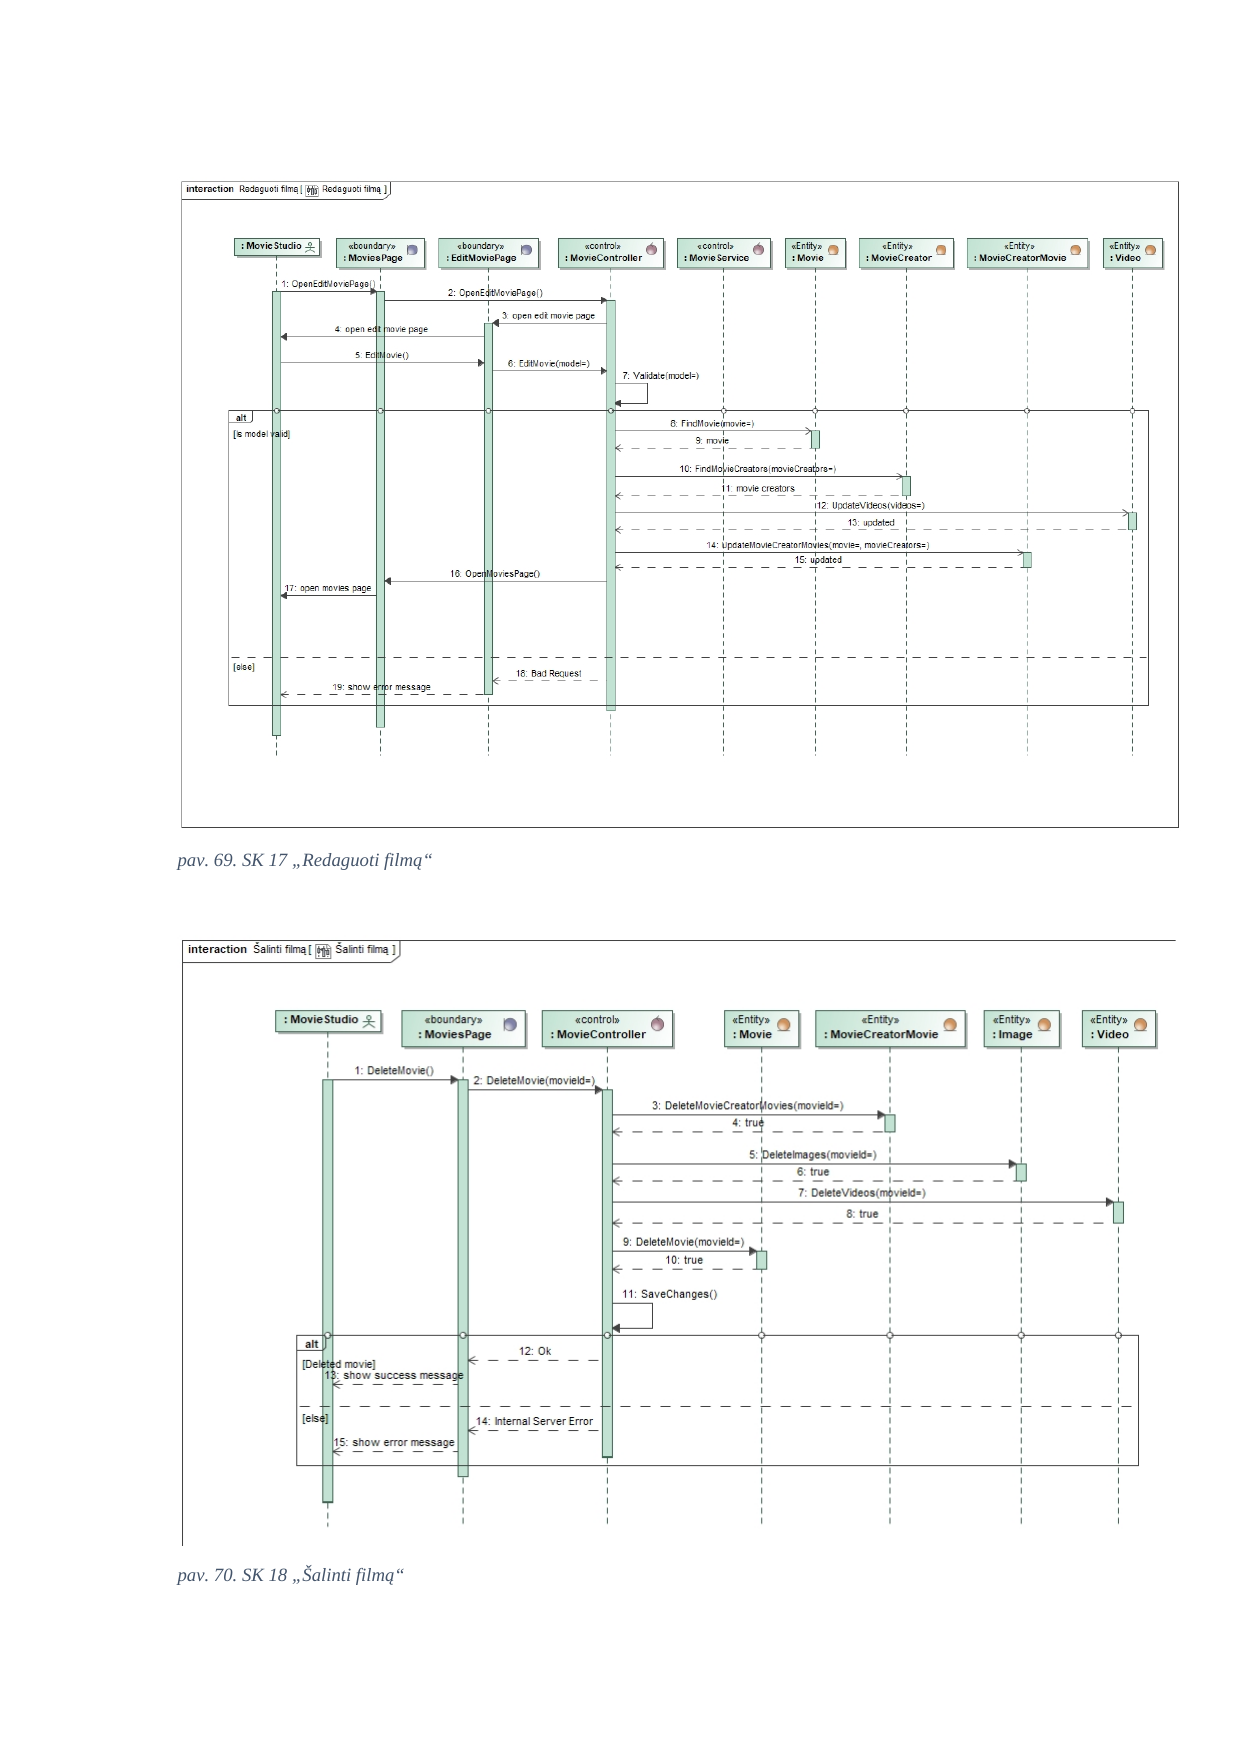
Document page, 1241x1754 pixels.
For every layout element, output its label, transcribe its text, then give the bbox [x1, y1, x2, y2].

picture [177, 935, 1176, 1546]
picture [177, 177, 1182, 831]
text pav. 69. SK 17 „Redaguoti filmą“ [177, 848, 1181, 870]
text pav. 70. SK 18 „Šalinti filmą“ [177, 1563, 1181, 1585]
